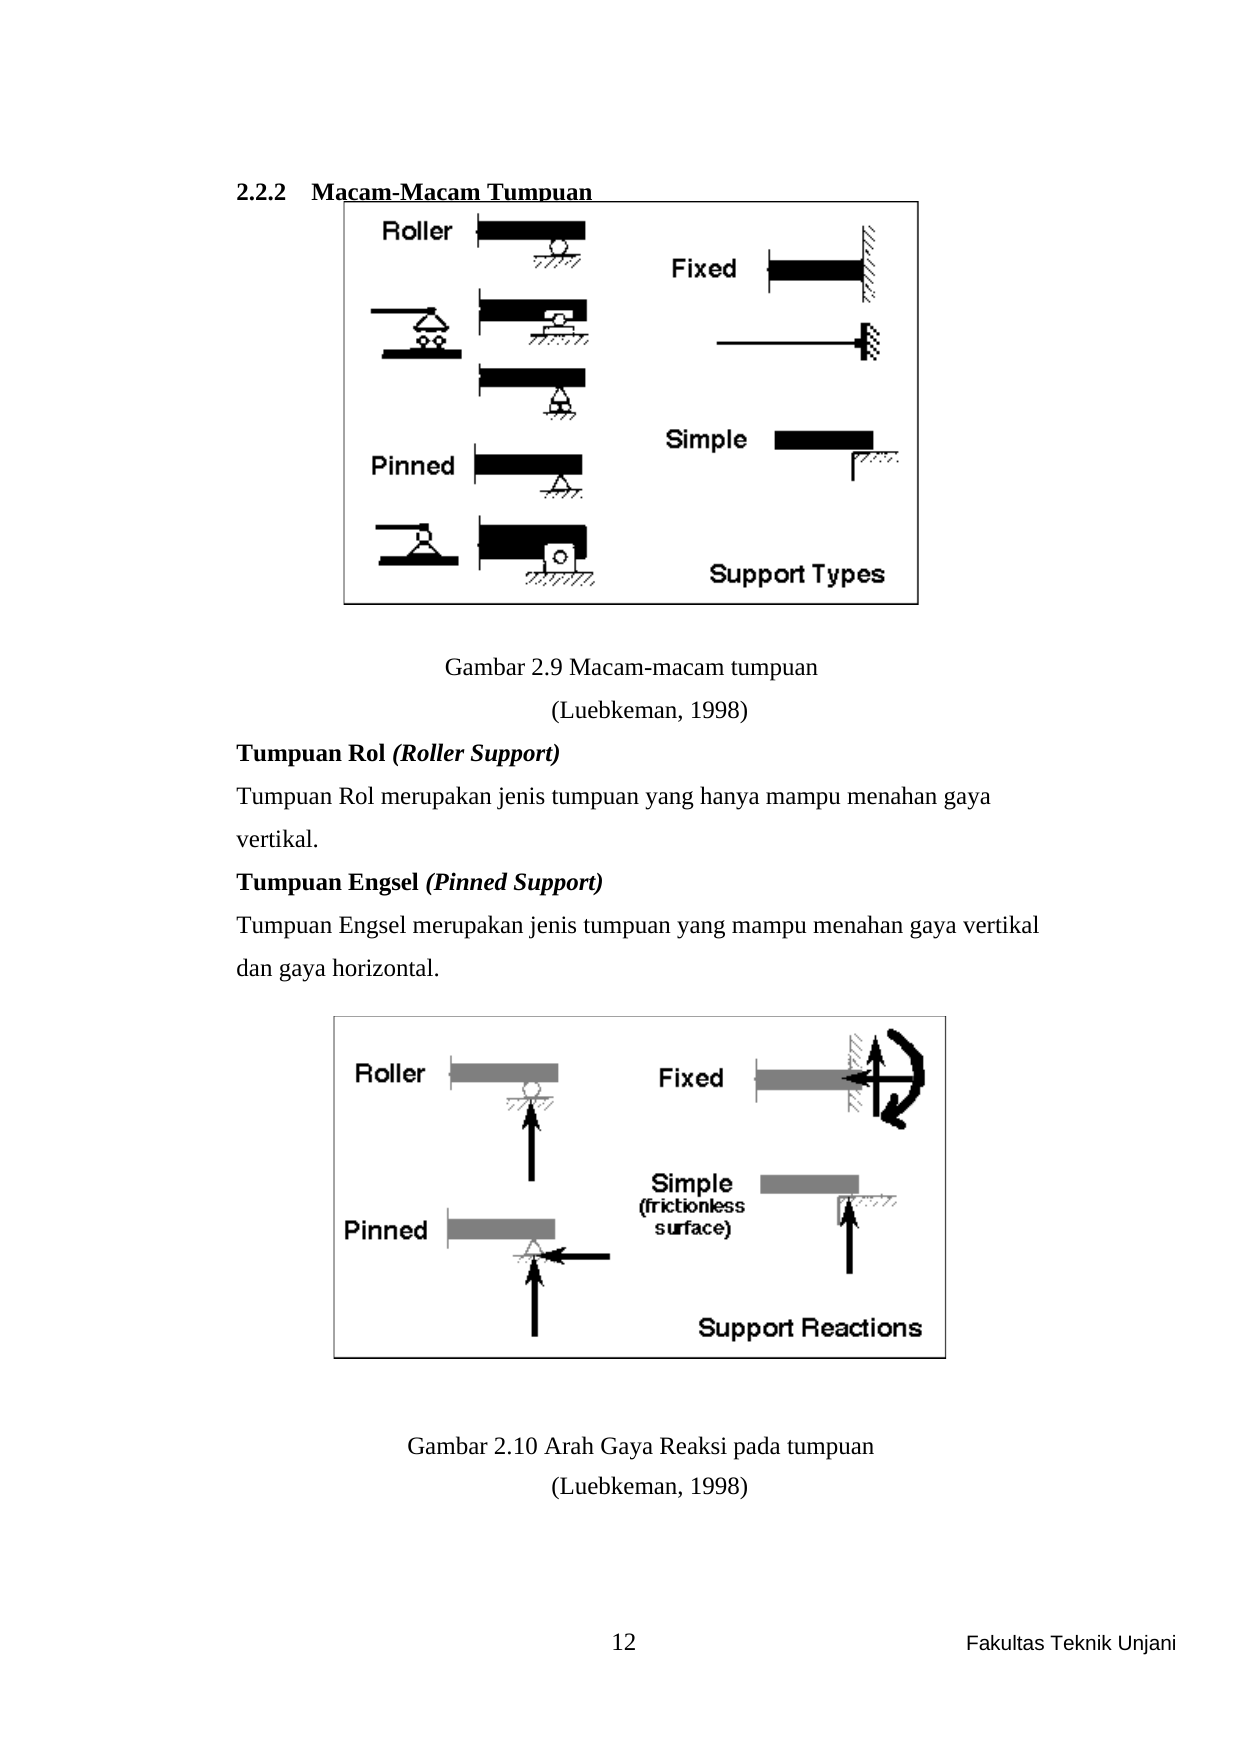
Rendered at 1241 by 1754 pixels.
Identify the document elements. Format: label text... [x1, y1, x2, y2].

subtitle 2.2.2 Macam-Macam Tumpuan [236, 177, 1063, 206]
text Tumpuan Rol (Roller Support) [236, 738, 1063, 767]
text Tumpuan Engsel (Pinned Support) [236, 867, 1063, 896]
picture [343, 201, 919, 605]
picture [333, 1016, 947, 1359]
text Tumpuan Engsel merupakan jenis tumpuan yang mampu menahan gaya vertikal dan gaya horizontal. [236, 910, 1063, 982]
text Tumpuan Rol merupakan jenis tumpuan yang hanya mampu menahan gaya vertikal. [236, 781, 1063, 853]
